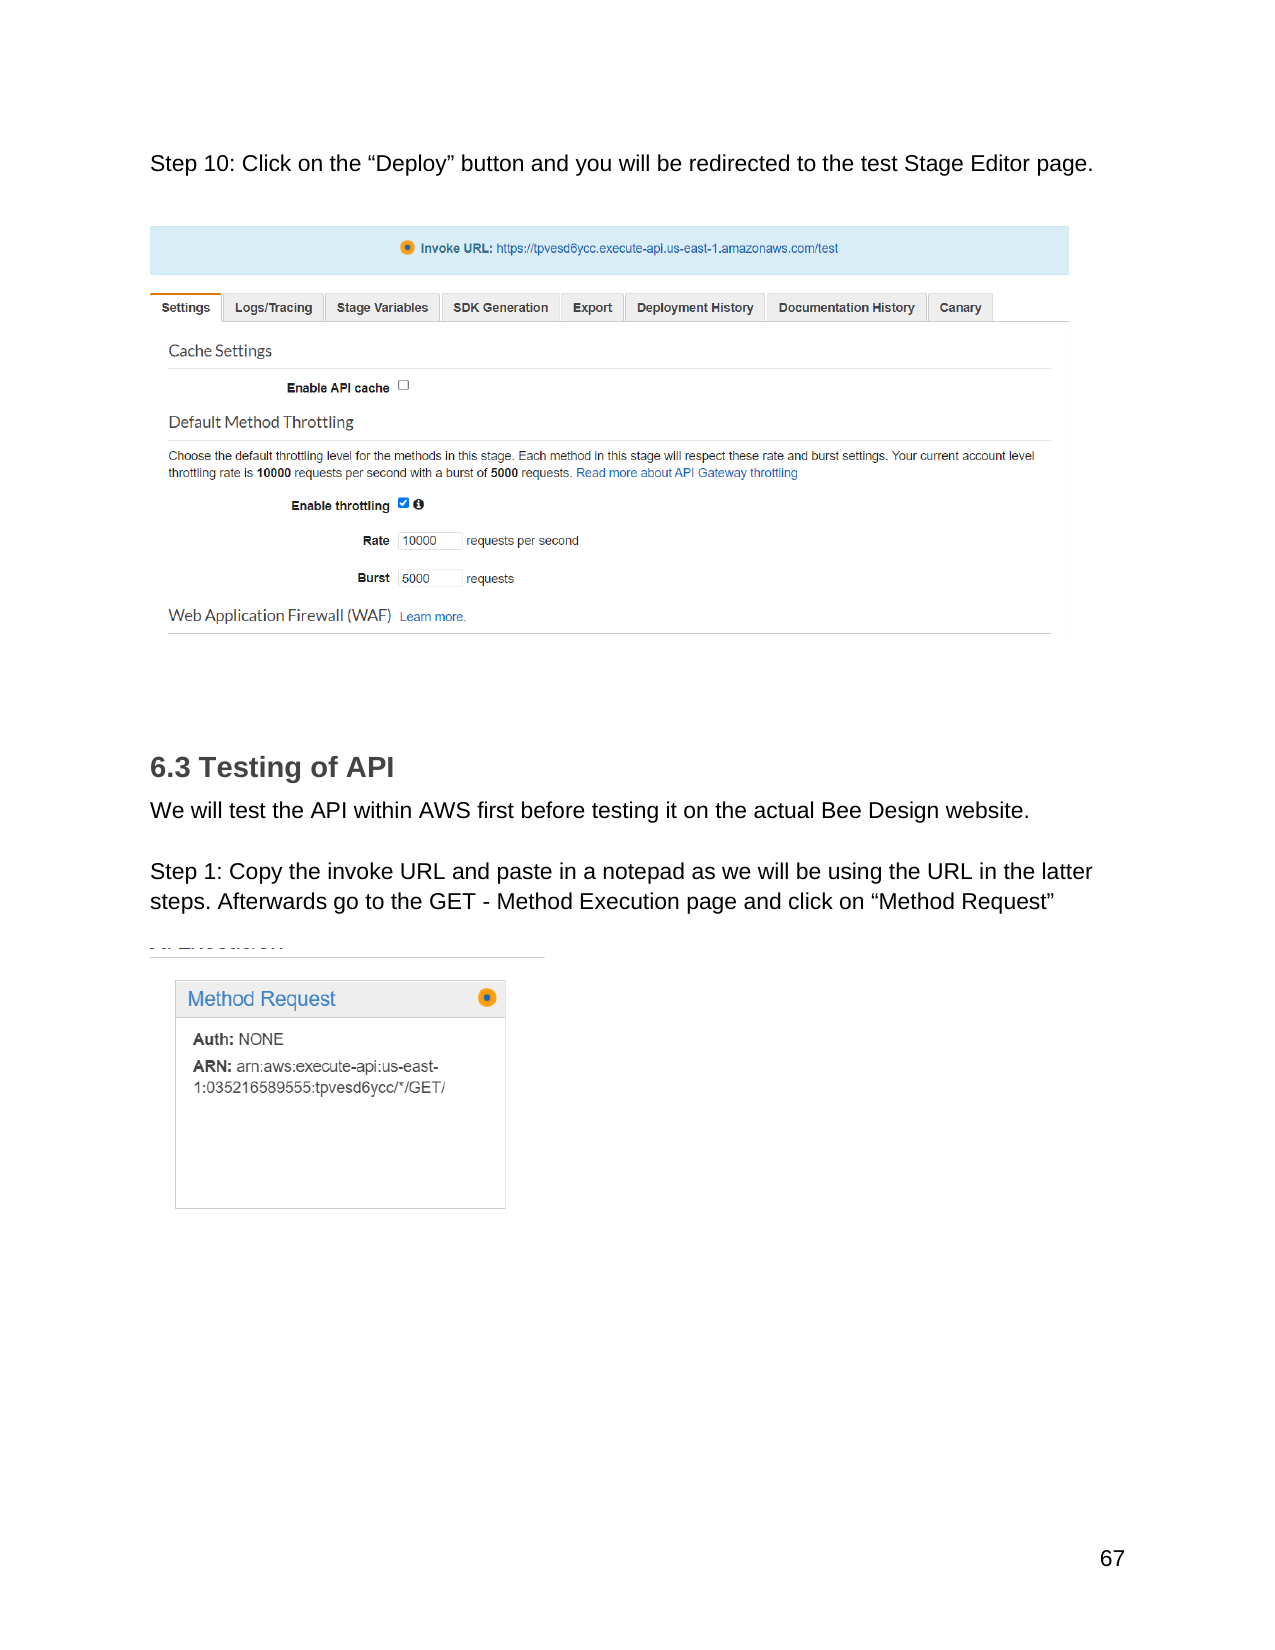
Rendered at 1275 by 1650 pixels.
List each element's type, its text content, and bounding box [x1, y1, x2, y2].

text Step 10: Click on the “Deploy” button and you will be redirected to the test Stage Editor page. [150, 150, 1125, 176]
text We will test the API within AWS first before testing it on the actual Bee Design website. [150, 797, 1125, 823]
picture [150, 210, 1070, 642]
text Step 1: Copy the invoke URL and paste in a notepad as we will be using the URL in the latter steps. Afterwards go to the GET - Method Execution page and click on “Method Request” [150, 858, 1125, 914]
subtitle 6.3 Testing of API [150, 750, 1125, 784]
picture [150, 948, 545, 1241]
